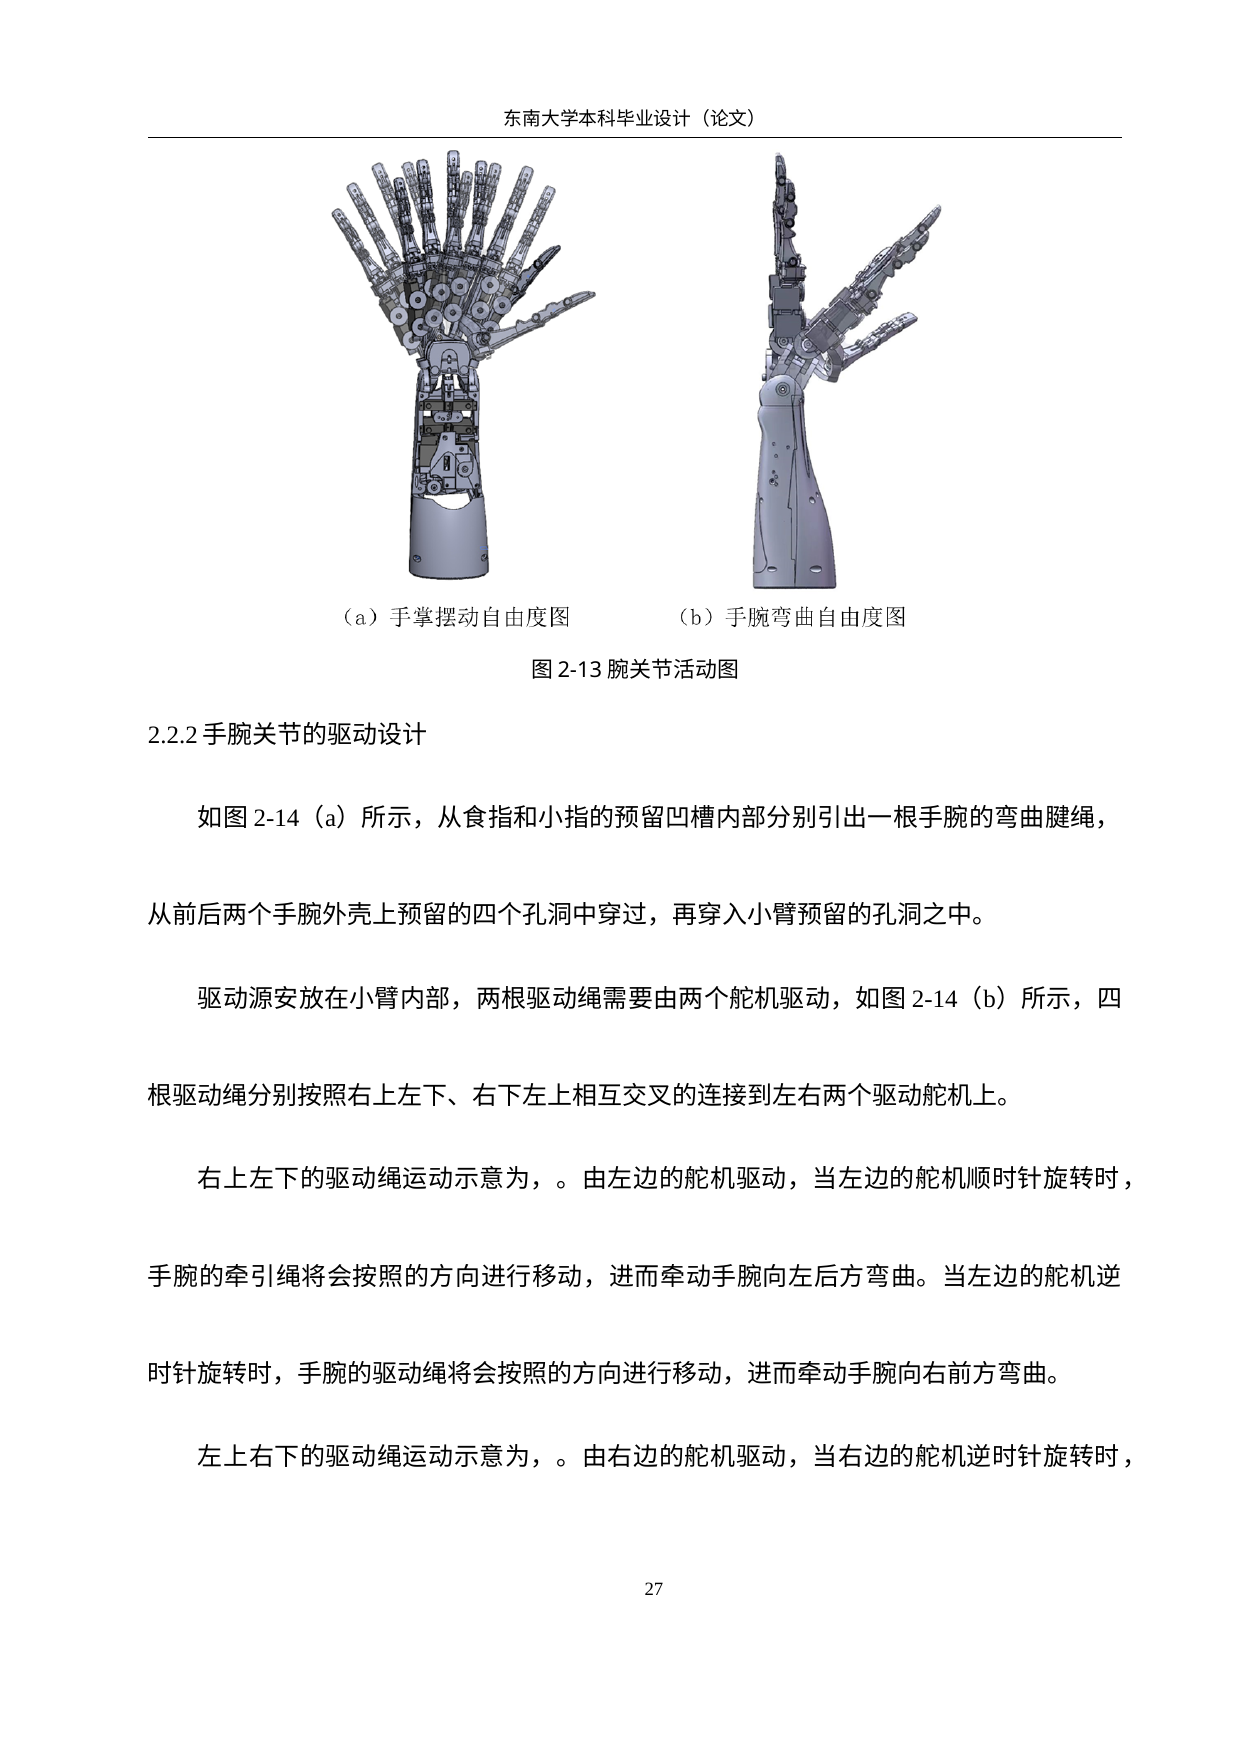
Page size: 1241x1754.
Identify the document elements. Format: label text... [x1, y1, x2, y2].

text 右上左下的驱动绳运动示意为，。由左边的舵机驱动，当左边的舵机顺时针旋转时，手腕的牵引绳将会按照的方向进行移动，进而牵动手腕向左后方弯曲。当左边的舵机逆时针旋转时，手腕的驱动绳将会按照的方向进行移动，进而牵动手腕向右前方弯曲。 [148, 1144, 1122, 1404]
text 如图2-14（a）所示，从食指和小指的预留凹槽内部分别引出一根手腕的弯曲腱绳，从前后两个手腕外壳上预留的四个孔洞中穿过，再穿入小臂预留的孔洞之中。 [148, 783, 1122, 946]
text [148, 1422, 1122, 1487]
text 驱动源安放在小臂内部，两根驱动绳需要由两个舵机驱动，如图2-14（b）所示，四根驱动绳分别按照右上左下、右下左上相互交叉的连接到左右两个驱动舵机上。 [148, 964, 1122, 1126]
text 图2-13 腕关节活动图 [148, 652, 1122, 684]
picture [326, 149, 944, 631]
text 2.2.2手腕关节的驱动设计 [148, 700, 1122, 765]
